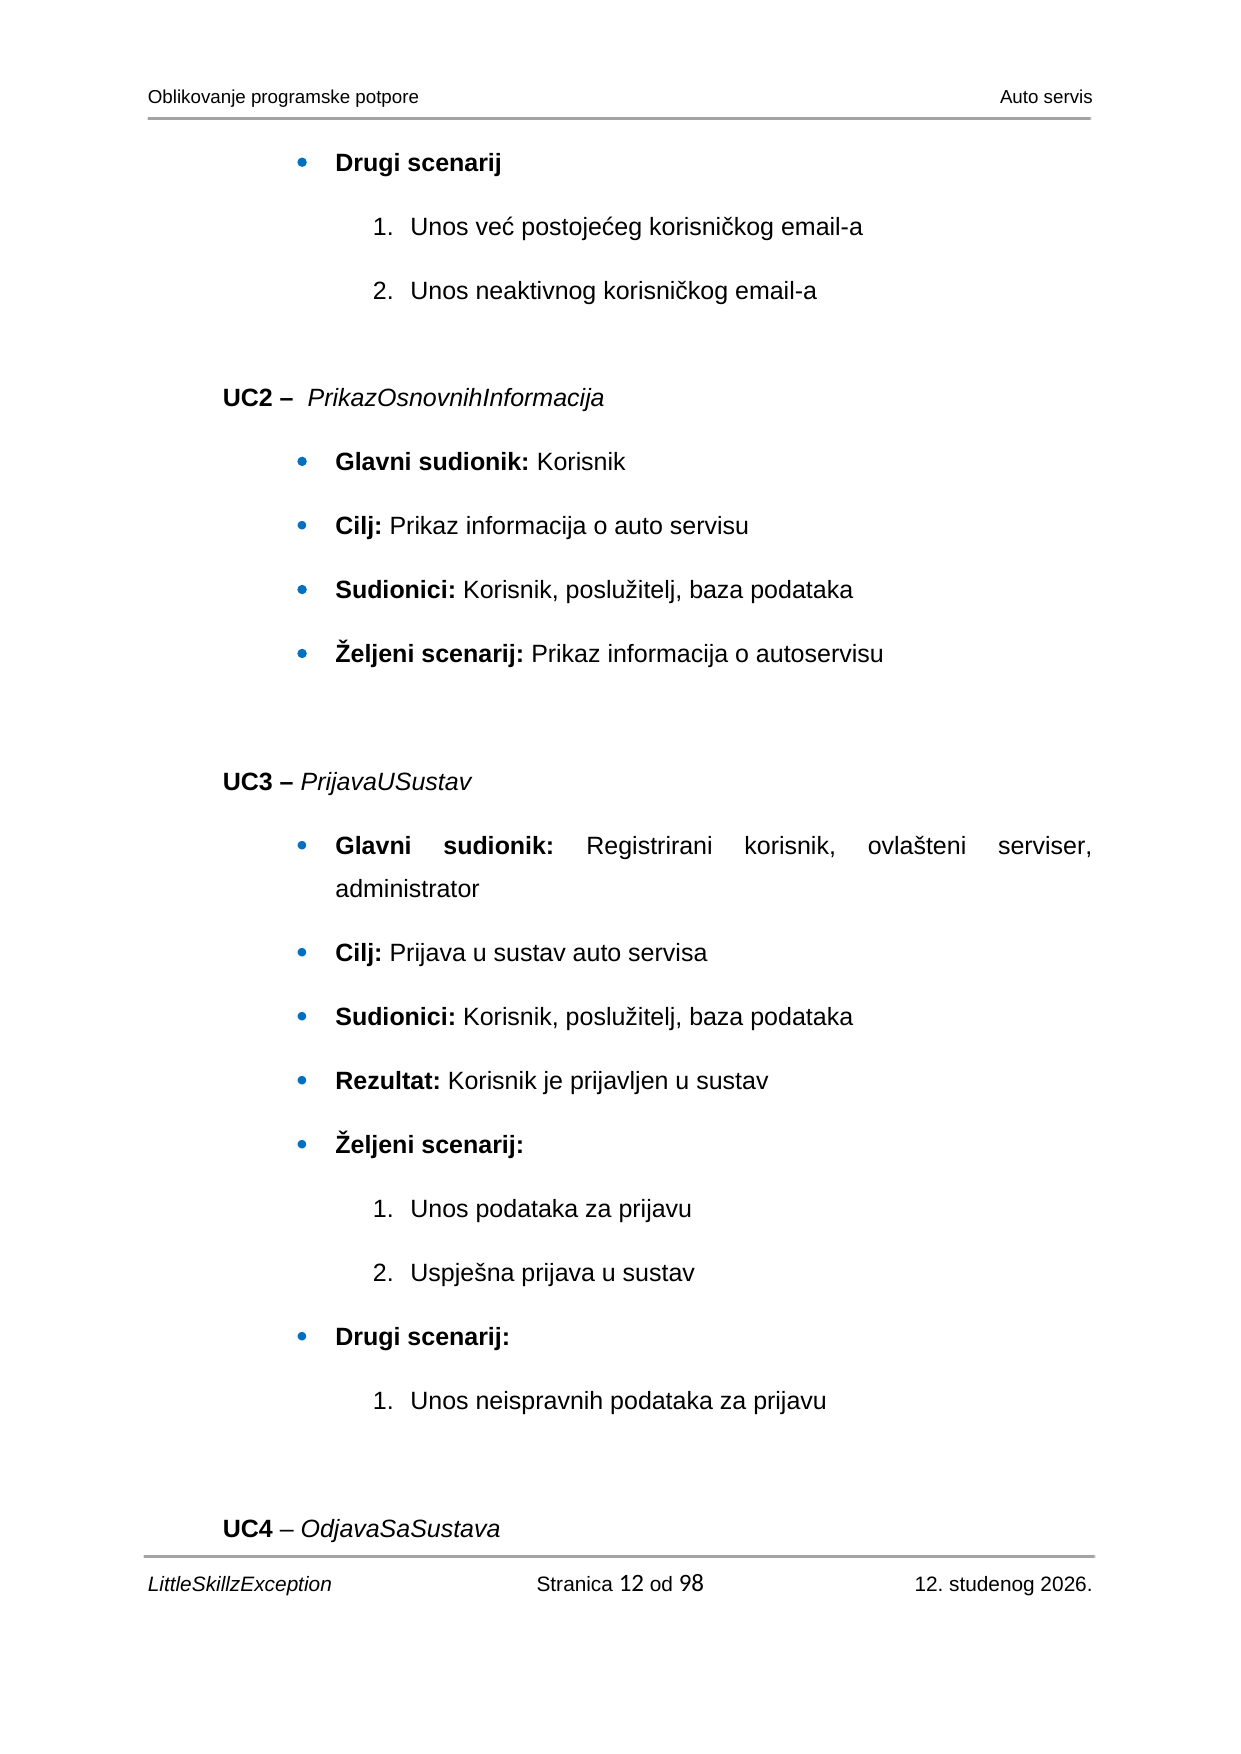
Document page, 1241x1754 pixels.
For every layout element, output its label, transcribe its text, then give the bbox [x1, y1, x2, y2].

list Unos neispravnih podataka za prijavu [373, 1386, 1093, 1415]
list Drugi scenarij [298, 148, 1093, 176]
list Željeni scenarij: Prikaz informacija o autoservisu [298, 639, 1093, 668]
list Sudionici: Korisnik, poslužitelj, baza podataka [298, 575, 1093, 604]
list Uspješna prijava u sustav [373, 1258, 1093, 1287]
list Unos već postojećeg korisničkog email-a [373, 212, 1093, 240]
text UC2 – PrikazOsnovnihInformacija [223, 339, 1093, 411]
list Sudionici: Korisnik, poslužitelj, baza podataka [298, 1002, 1093, 1031]
list Unos neaktivnog korisničkog email-a [373, 276, 1093, 304]
list Drugi scenarij: [298, 1322, 1093, 1351]
list Rezultat: Korisnik je prijavljen u sustav [298, 1066, 1093, 1095]
list Glavni sudionik: Registrirani korisnik, ovlašteni serviser, administrator [298, 831, 1093, 903]
list Unos podataka za prijavu [373, 1194, 1093, 1223]
list UC4 – OdjavaSaSustava [148, 1514, 1093, 1543]
list Cilj: Prijava u sustav auto servisa [298, 938, 1093, 967]
list Željeni scenarij: [298, 1130, 1093, 1159]
text UC3 – PrijavaUSustav [148, 767, 1093, 796]
list Glavni sudionik: Korisnik [298, 447, 1093, 476]
list Cilj: Prikaz informacija o auto servisu [298, 511, 1093, 539]
